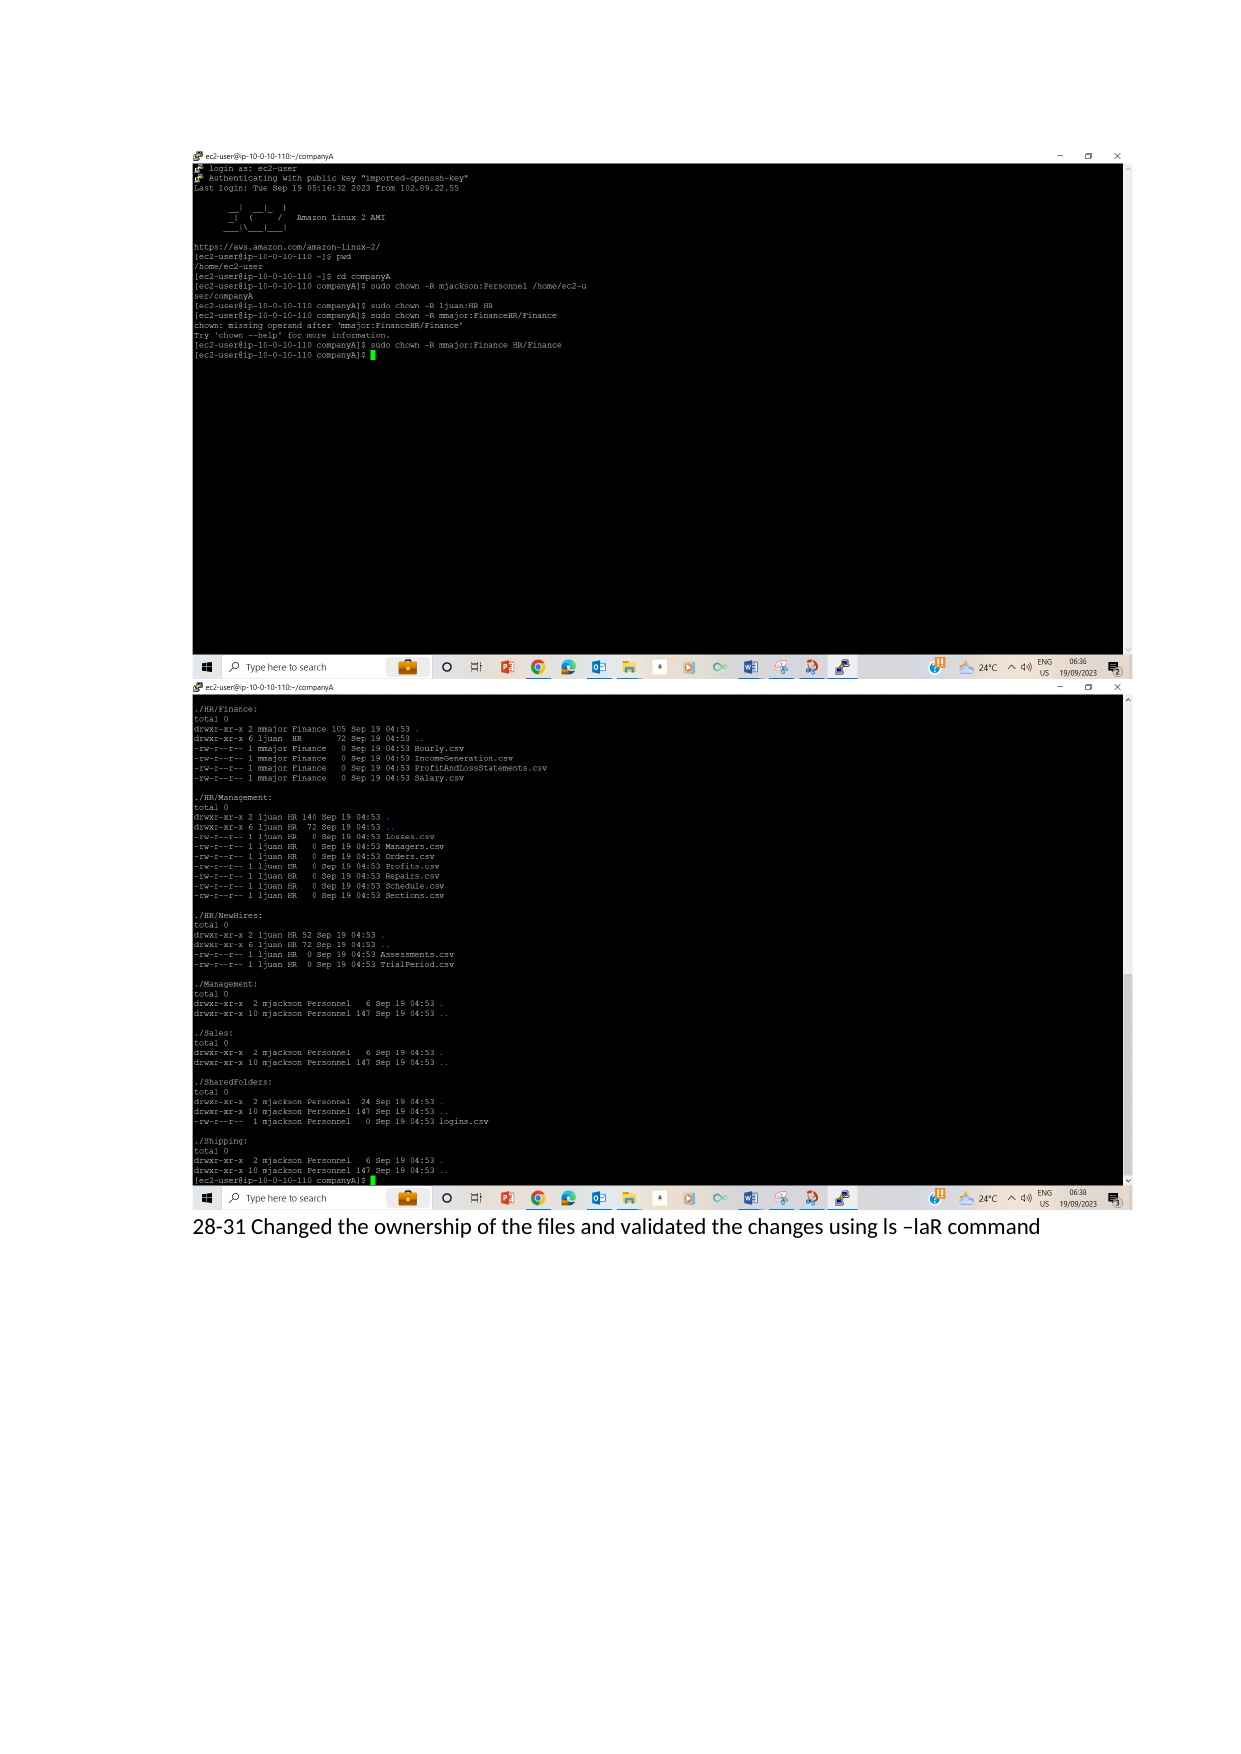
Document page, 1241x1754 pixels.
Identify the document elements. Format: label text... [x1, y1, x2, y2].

picture [192, 150, 1133, 679]
picture [192, 681, 1133, 1210]
list 28-31 Changed the ownership of the files and validated the changes using ls –laR command [192, 1212, 1090, 1240]
